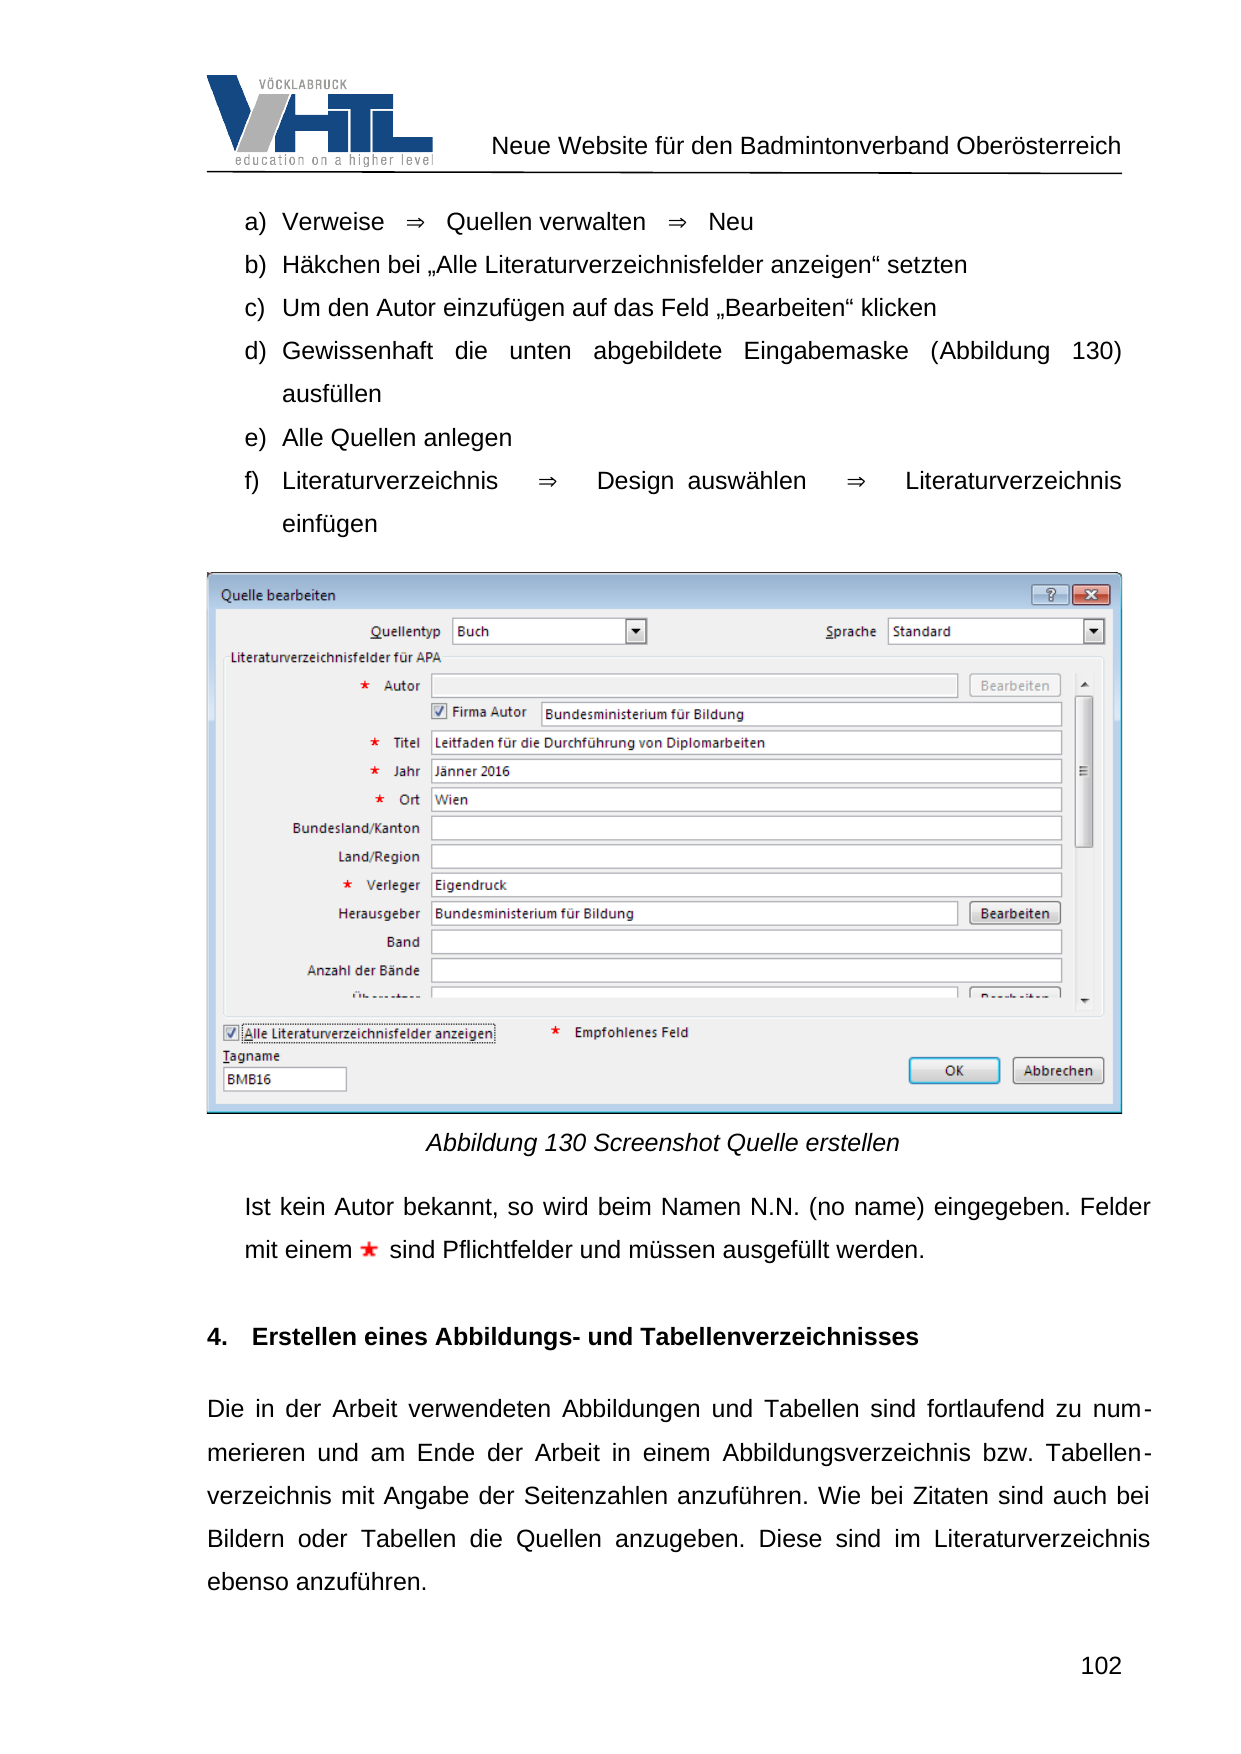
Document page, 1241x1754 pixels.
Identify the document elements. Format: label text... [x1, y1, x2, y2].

list Verweise Quellen verwalten Neu [244, 207, 1122, 236]
list Alle Quellen anlegen [244, 422, 1122, 451]
list Gewissenhaft die unten abgebildete Eingabemaske (Abbildung 2) ausfüllen [244, 336, 1122, 408]
subtitle Erstellen eines Abbildungs- und Tabellenverzeichnisses [207, 1322, 1122, 1351]
picture [206, 572, 1123, 1114]
list Häkchen bei „Alle Literaturverzeichnisfelder anzeigen“ setzten [244, 250, 1122, 279]
list Literaturverzeichnis Design auswählen Literaturverzeichnis einfügen [244, 466, 1122, 538]
picture [206, 75, 433, 167]
list Um den Autor einzufügen auf das Feld „Bearbeiten“ klicken [244, 293, 1122, 322]
text Abbildung 130 Screenshot Quelle erstellen [207, 1128, 1122, 1157]
text Die in der Arbeit verwendeten Abbildungen und Tabellen sind fortlaufend zu nummerieren und am Ende der Arbeit in einem Abbildungsverzeichnis bzw. Tabellenverzeichnis mit Angabe der Seitenzahlen anzuführen. Wie bei Zitaten sind auch bei Bildern oder Tabellen die Quellen anzugeben. Diese sind im Literaturverzeichnis ebenso anzuführen. [207, 1394, 1152, 1596]
picture [359, 1240, 383, 1259]
text Ist kein Autor bekannt, so wird beim Namen N.N. (no name) eingegeben. Felder mit einem sind Pflichtfelder und müssen ausgefüllt werden. [244, 1192, 1152, 1264]
